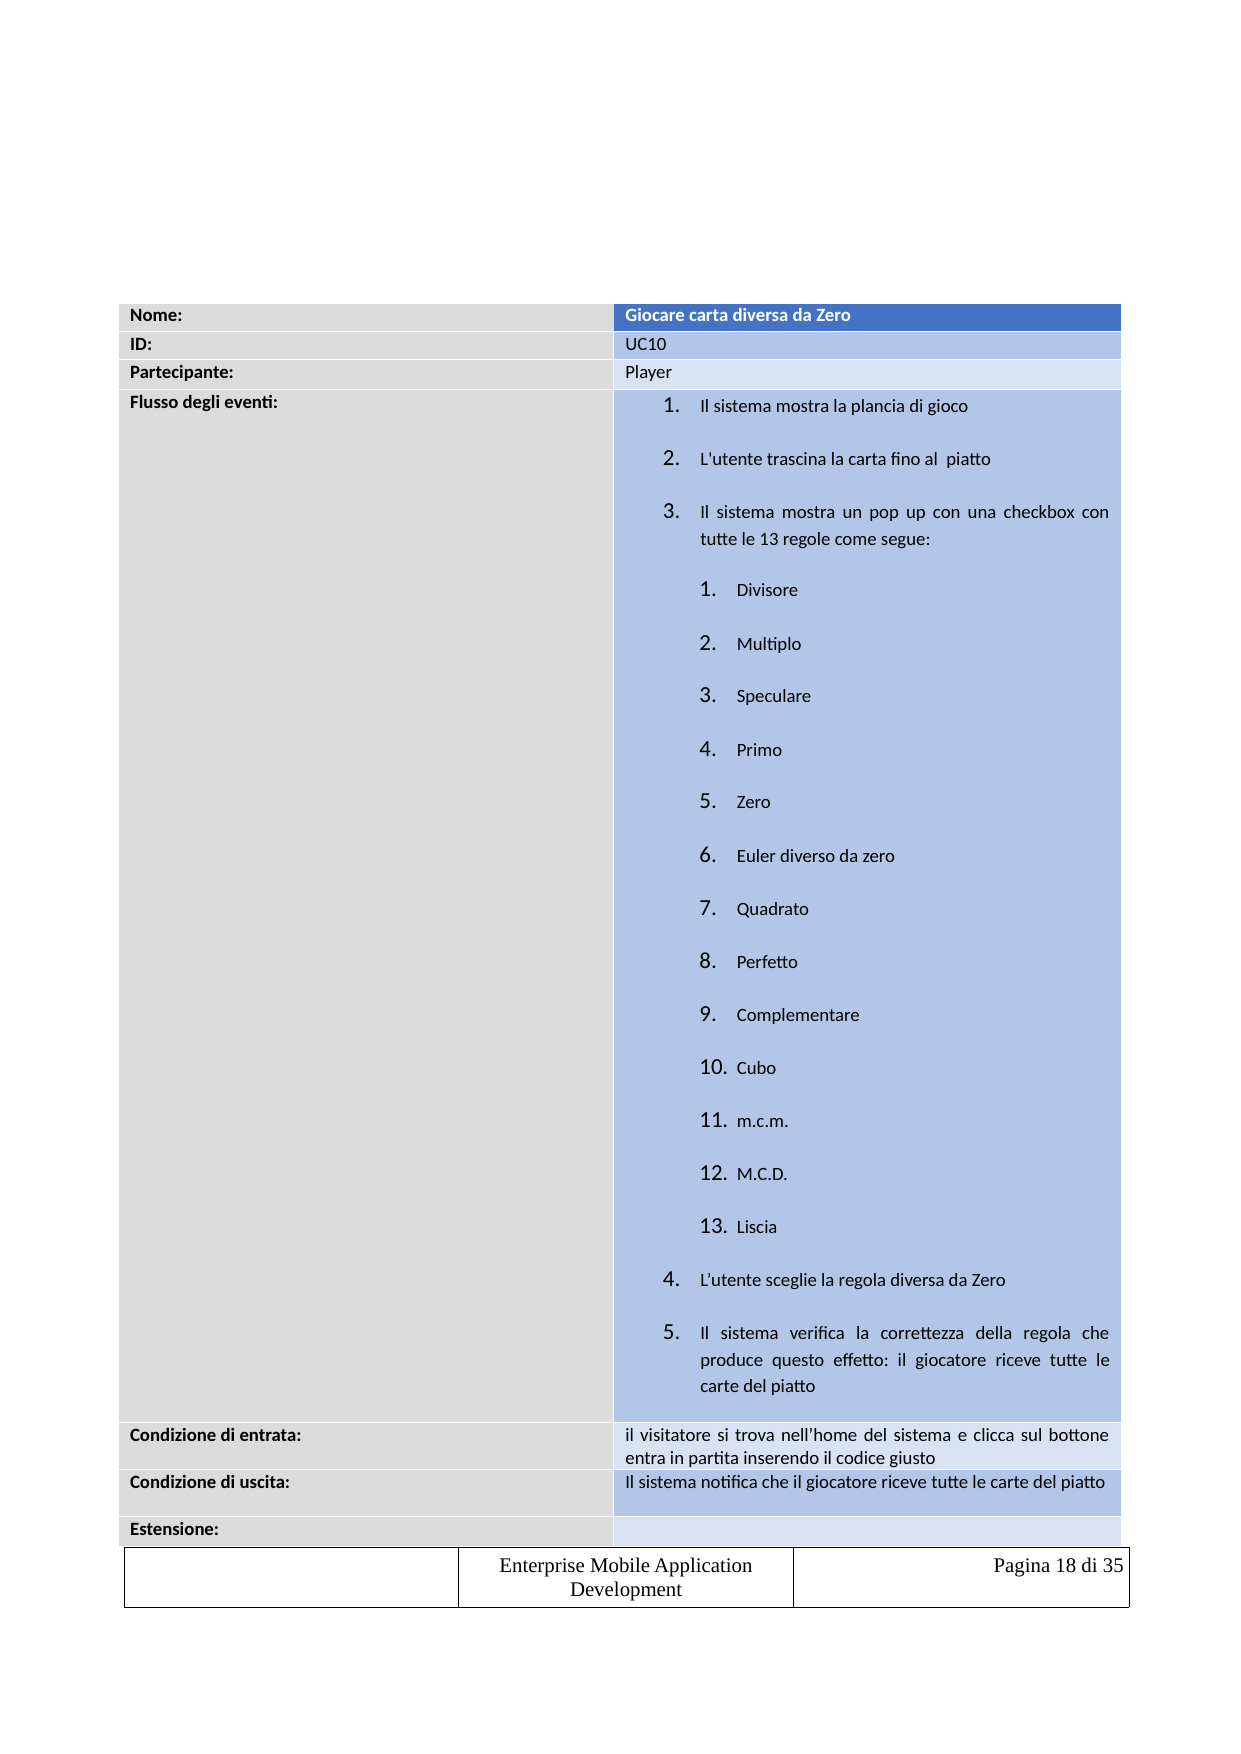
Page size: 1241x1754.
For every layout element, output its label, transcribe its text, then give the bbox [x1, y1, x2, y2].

table_cell Condizione di uscita: [119, 1470, 613, 1516]
table_cell [614, 1517, 1121, 1546]
table_cell il visitatore si trova nell’home del sistema e clicca sul bottone entra in partita inserendo il codice giusto [614, 1423, 1121, 1469]
table_cell Il sistema mostra la plancia di gioco L'utente trascina la carta fino al piatto Il sistema mostra un pop up con una checkbox con tutte le 13 regole come segue: Divisore Multiplo Speculare Primo Zero Euler diverso da zero Quadrato Perfetto Complementare Cubo m.c.m. M.C.D. Liscia L’utente sceglie la regola diversa da Zero Il sistema verifica la correttezza della regola che produce questo effetto: il giocatore riceve tutte le carte del piatto [614, 390, 1121, 1422]
table_header Nome: [119, 304, 614, 331]
table_cell Il sistema notifica che il giocatore riceve tutte le carte del piatto [614, 1470, 1121, 1516]
table_cell UC10 [614, 332, 1121, 359]
table_cell Partecipante: [119, 360, 613, 389]
table_cell Player [614, 360, 1121, 389]
table_cell Condizione di entrata: [119, 1423, 613, 1469]
table_cell Flusso degli eventi: [119, 390, 613, 1422]
table_cell Estensione: [119, 1517, 613, 1546]
table_header Giocare carta diversa da Zero [614, 304, 1121, 331]
table_cell ID: [119, 332, 613, 359]
